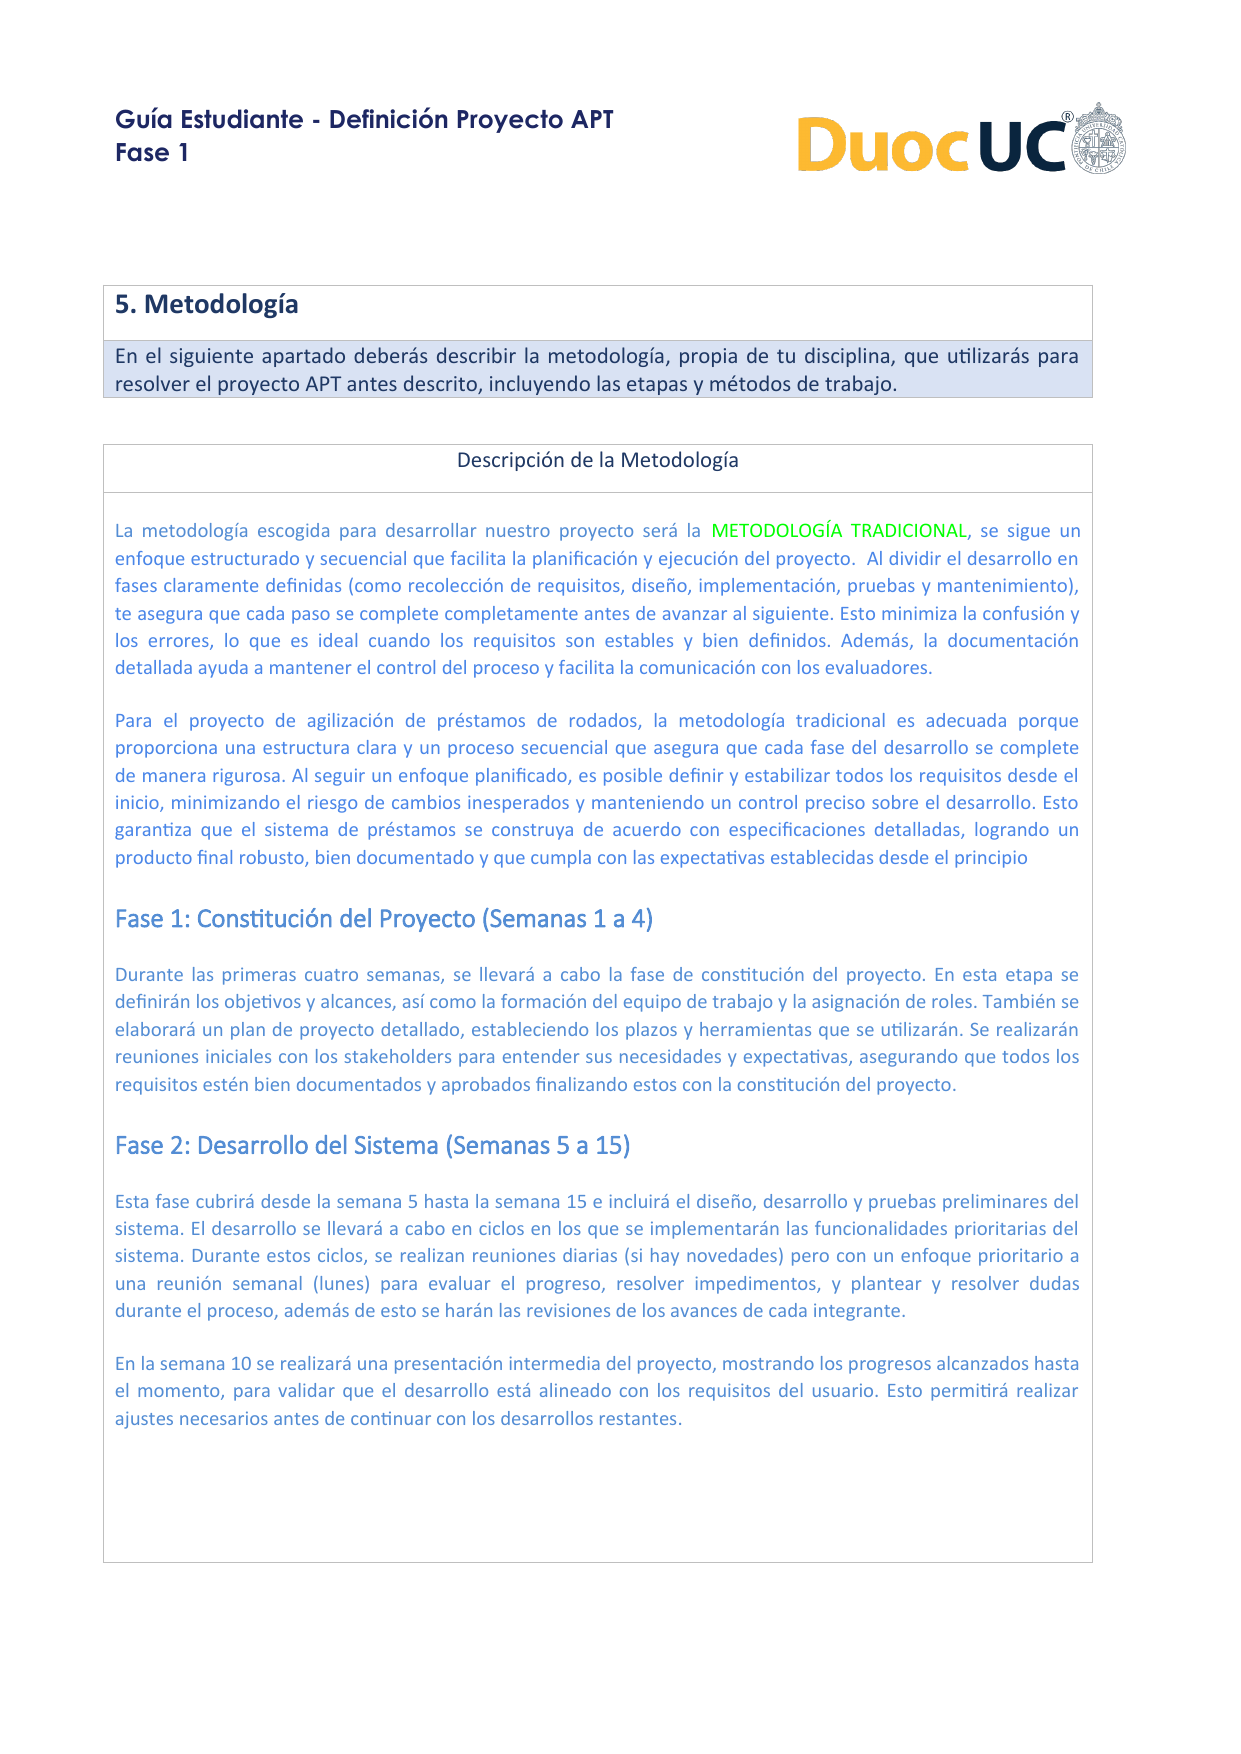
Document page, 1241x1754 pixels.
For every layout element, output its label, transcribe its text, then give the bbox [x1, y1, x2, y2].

table_cell En el siguiente apartado deberás describir la metodología, propia de tu disciplina, que utilizarás para resolver el proyecto APT antes descrito, incluyendo las etapas y métodos de trabajo. [104, 341, 1092, 397]
table_header 5. Metodología [104, 286, 1092, 340]
picture [798, 102, 1126, 174]
table_header Descripción de la Metodología [104, 445, 1092, 492]
